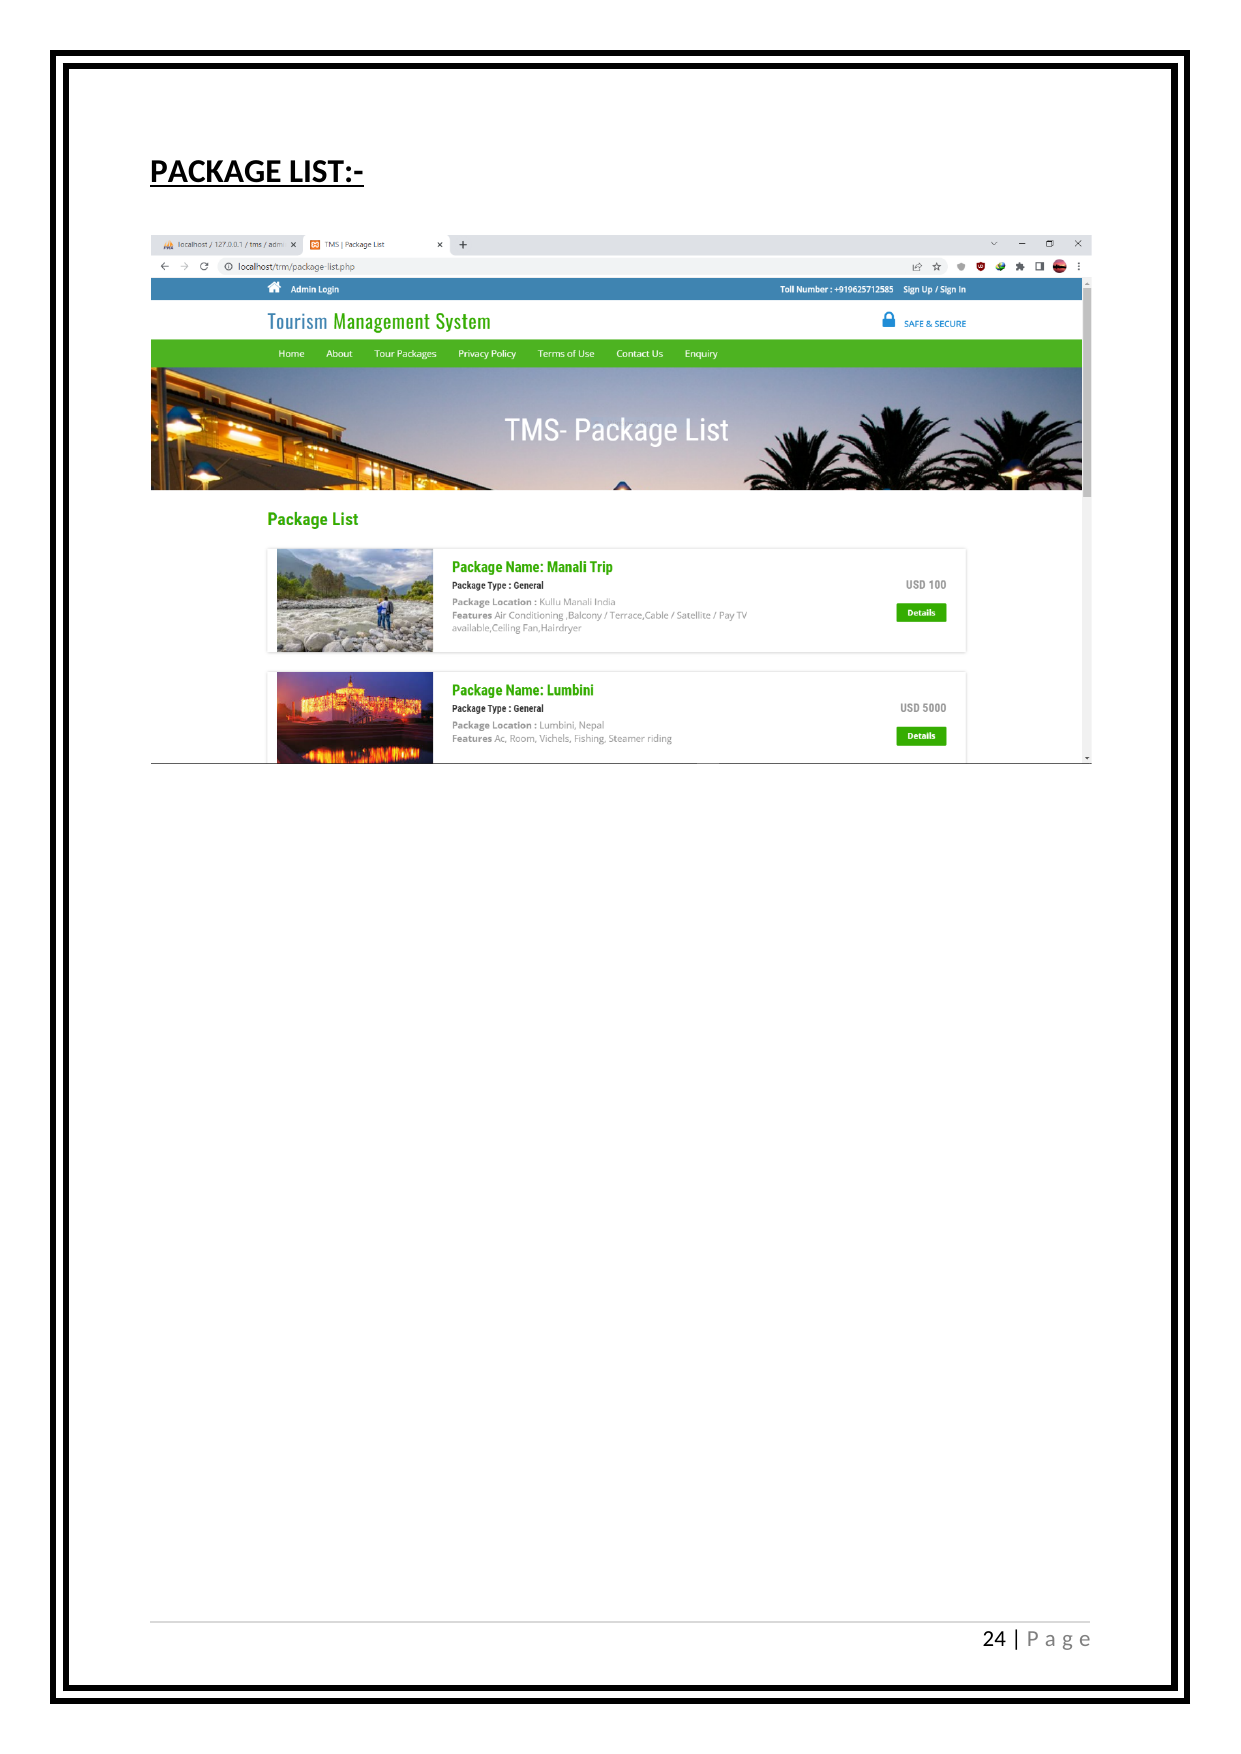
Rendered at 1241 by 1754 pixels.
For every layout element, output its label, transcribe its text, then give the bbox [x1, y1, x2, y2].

picture [151, 235, 1092, 764]
text PACKAGE LIST:- [150, 150, 1090, 191]
